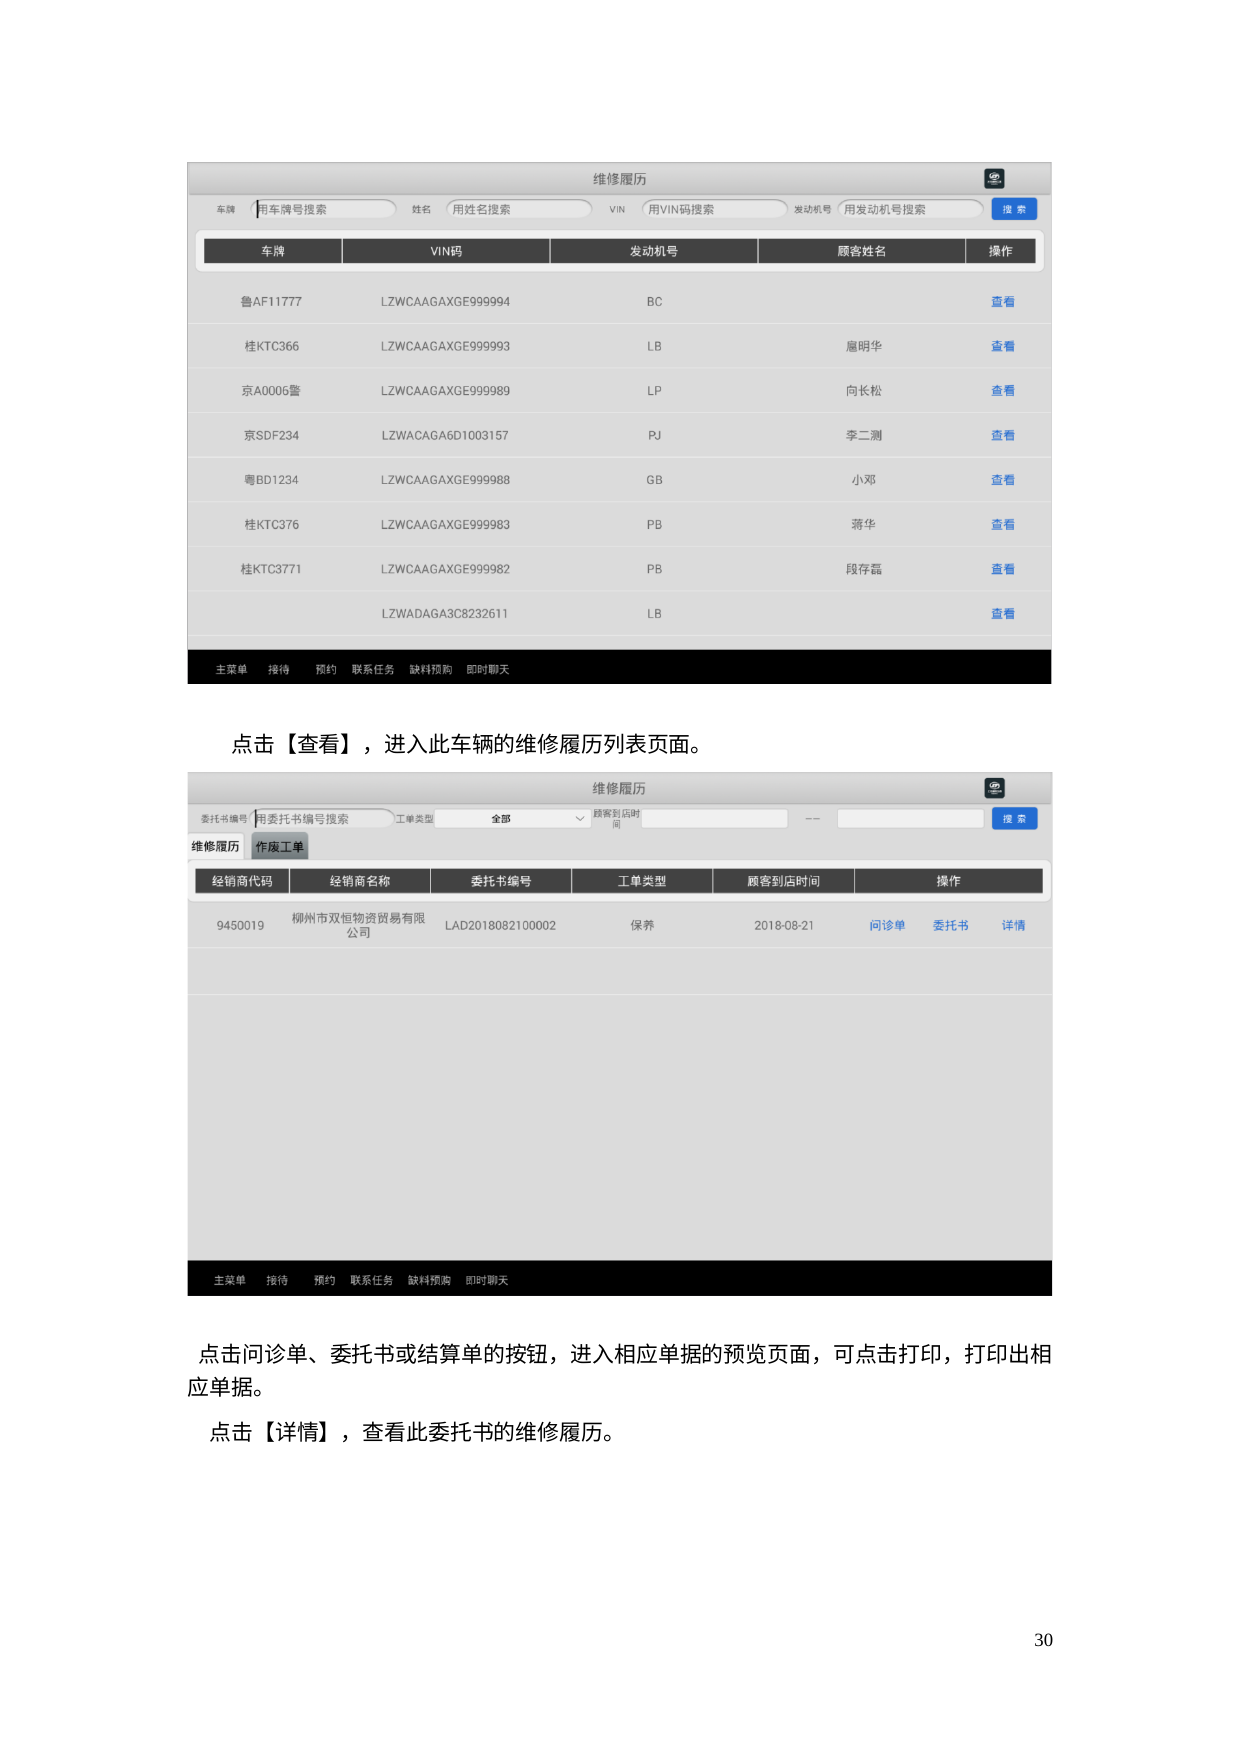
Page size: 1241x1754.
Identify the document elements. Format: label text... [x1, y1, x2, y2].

picture [187, 772, 1053, 1296]
text 点击问诊单、委托书或结算单的按钮，进入相应单据的预览页面，可点击打印，打印出相应单据。 [187, 1337, 1053, 1402]
text 点击【详情】，查看此委托书的维修履历。 [187, 1414, 1053, 1447]
picture [187, 162, 1052, 684]
text 点击【查看】，进入此车辆的维修履历列表页面。 [187, 727, 1053, 759]
